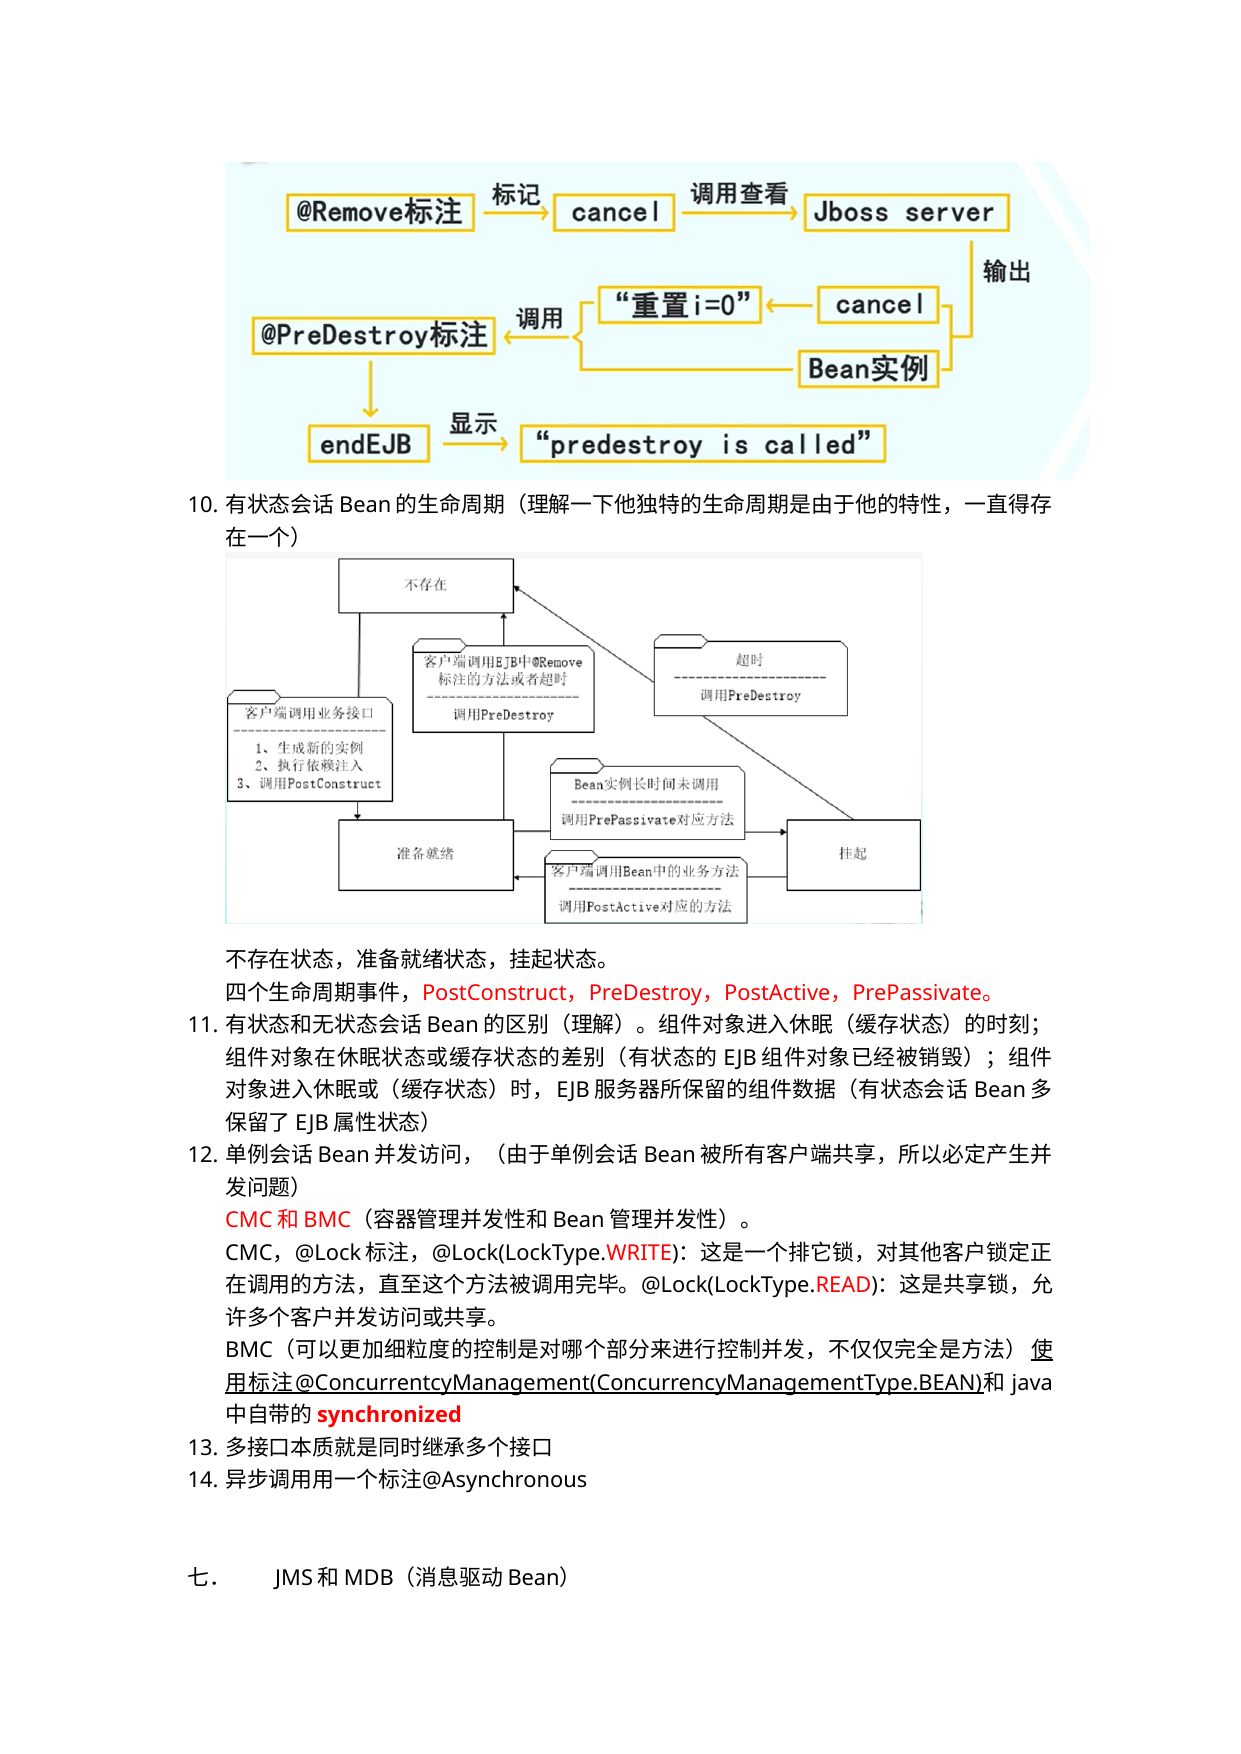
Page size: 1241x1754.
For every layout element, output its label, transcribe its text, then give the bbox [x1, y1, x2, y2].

list CMC，@Lock标注，@Lock(LockType.WRITE)：这是一个排它锁，对其他客户锁定正在调用的方法，直至这个方法被调用完毕。@Lock(LockType.READ)：这是共享锁，允许多个客户并发访问或共享。 [225, 1234, 1053, 1332]
list 四个生命周期事件，PostConstruct，PreDestroy，PostActive，PrePassivate。 [225, 974, 1053, 1007]
list BMC（可以更加细粒度的控制是对哪个部分来进行控制并发，不仅仅完全是方法）使用标注@ConcurrentcyManagement(ConcurrencyManagementType.BEAN)和java中自带的synchronized [225, 1332, 1053, 1429]
list 异步调用用一个标注@Asynchronous [187, 1462, 1053, 1494]
list 有状态和无状态会话Bean的区别（理解）。组件对象进入休眠（缓存状态）的时刻；组件对象在休眠状态或缓存状态的差别（有状态的EJB组件对象已经被销毁）；组件对象进入休眠或（缓存状态）时，EJB服务器所保留的组件数据（有状态会话Bean多保留了EJB属性状态） [187, 1007, 1053, 1137]
list 不存在状态，准备就绪状态，挂起状态。 [225, 942, 1053, 974]
list CMC和BMC（容器管理并发性和Bean管理并发性）。 [225, 1202, 1053, 1234]
picture [225, 552, 923, 924]
list 多接口本质就是同时继承多个接口 [187, 1429, 1053, 1462]
list JMS和MDB（消息驱动Bean） [187, 1559, 1053, 1592]
list 有状态会话Bean的生命周期（理解一下他独特的生命周期是由于他的特性，一直得存在一个） [187, 487, 1053, 552]
picture [225, 162, 1091, 480]
list 单例会话Bean并发访问，（由于单例会话Bean被所有客户端共享，所以必定产生并发问题） [187, 1137, 1053, 1202]
